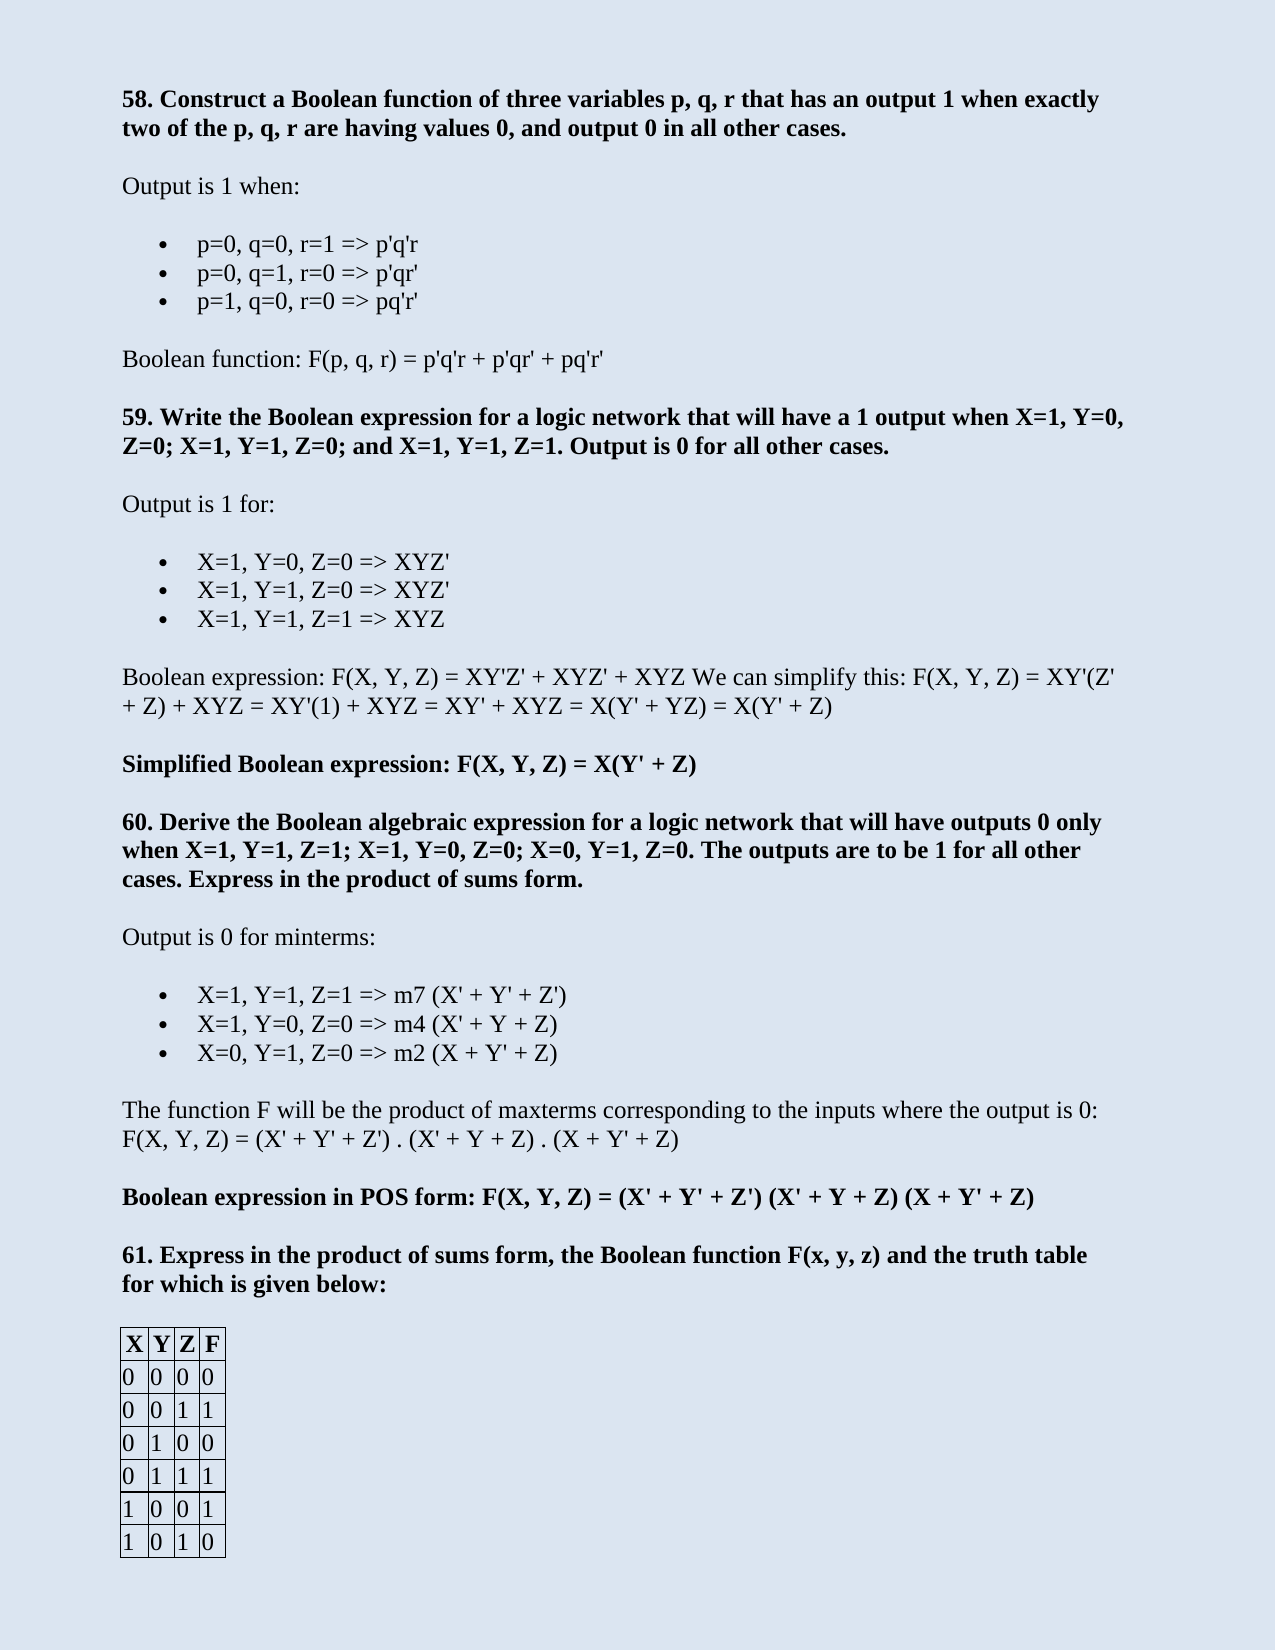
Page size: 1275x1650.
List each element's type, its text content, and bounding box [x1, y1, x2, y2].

table_cell 0 [175, 1361, 199, 1393]
list p=0, q=1, r=0 => p'qr' [159, 258, 1125, 286]
list X=0, Y=1, Z=0 => m2 (X + Y' + Z) [159, 1038, 1125, 1066]
table_cell 0 [175, 1493, 199, 1524]
text Output is 1 for: [122, 489, 1125, 518]
text 61. Express in the product of sums form, the Boolean function F(x, y, z) and the truth table for which is given below: [122, 1240, 1125, 1298]
table_cell 0 [121, 1427, 148, 1458]
text Boolean function: F(p, q, r) = p'q'r + p'qr' + pq'r' [122, 344, 1125, 373]
text Boolean expression in POS form: F(X, Y, Z) = (X' + Y' + Z') (X' + Y + Z) (X + Y' + Z) [122, 1182, 1125, 1211]
list X=1, Y=1, Z=0 => XYZ' [159, 576, 1125, 604]
table_cell 0 [200, 1427, 225, 1458]
list X=1, Y=0, Z=0 => m4 (X' + Y + Z) [159, 1009, 1125, 1038]
list p=1, q=0, r=0 => pq'r' [159, 286, 1125, 315]
table_header Z [175, 1328, 199, 1360]
table_cell 1 [149, 1427, 174, 1458]
table_cell 0 [121, 1460, 148, 1491]
table_header Y [149, 1328, 174, 1360]
table_cell 0 [149, 1361, 174, 1393]
list X=1, Y=1, Z=1 => XYZ [159, 604, 1125, 633]
list p=0, q=0, r=1 => p'q'r [159, 229, 1125, 258]
table_cell 0 [121, 1394, 148, 1426]
table_cell 1 [175, 1525, 199, 1557]
table_cell 0 [149, 1525, 174, 1557]
text Output is 0 for minterms: [122, 922, 1125, 951]
table_cell 1 [175, 1460, 199, 1491]
table_cell 1 [200, 1394, 225, 1426]
text The function F will be the product of maxterms corresponding to the inputs where the output is 0: F(X, Y, Z) = (X' + Y' + Z') . (X' + Y + Z) . (X + Y' + Z) [122, 1096, 1125, 1153]
table_cell 1 [200, 1493, 225, 1524]
text 59. Write the Boolean expression for a logic network that will have a 1 output when X=1, Y=0, Z=0; X=1, Y=1, Z=0; and X=1, Y=1, Z=1. Output is 0 for all other cases. [122, 402, 1125, 460]
table_cell 0 [121, 1361, 148, 1393]
table_cell 0 [200, 1361, 225, 1393]
text Boolean expression: F(X, Y, Z) = XY'Z' + XYZ' + XYZ We can simplify this: F(X, Y, Z) = XY'(Z' + Z) + XYZ = XY'(1) + XYZ = XY' + XYZ = X(Y' + YZ) = X(Y' + Z) [122, 662, 1125, 720]
table_cell 0 [200, 1525, 225, 1557]
text Output is 1 when: [122, 171, 1125, 200]
table_cell 1 [121, 1525, 148, 1557]
table_cell 1 [121, 1493, 148, 1524]
table_cell 1 [149, 1460, 174, 1491]
table_cell 0 [149, 1493, 174, 1524]
list X=1, Y=0, Z=0 => XYZ' [159, 547, 1125, 576]
text 58. Construct a Boolean function of three variables p, q, r that has an output 1 when exactly two of the p, q, r are having values 0, and output 0 in all other cases. [122, 84, 1125, 142]
list X=1, Y=1, Z=1 => m7 (X' + Y' + Z') [159, 980, 1125, 1009]
table_cell 0 [175, 1427, 199, 1458]
table_header F [200, 1328, 225, 1360]
text Simplified Boolean expression: F(X, Y, Z) = X(Y' + Z) [122, 749, 1125, 778]
table_cell 1 [200, 1460, 225, 1491]
text 60. Derive the Boolean algebraic expression for a logic network that will have outputs 0 only when X=1, Y=1, Z=1; X=1, Y=0, Z=0; X=0, Y=1, Z=0. The outputs are to be 1 for all other cases. Express in the product of sums form. [122, 807, 1125, 893]
table_cell 0 [149, 1394, 174, 1426]
table_header X [121, 1328, 148, 1360]
table_cell 1 [175, 1394, 199, 1426]
